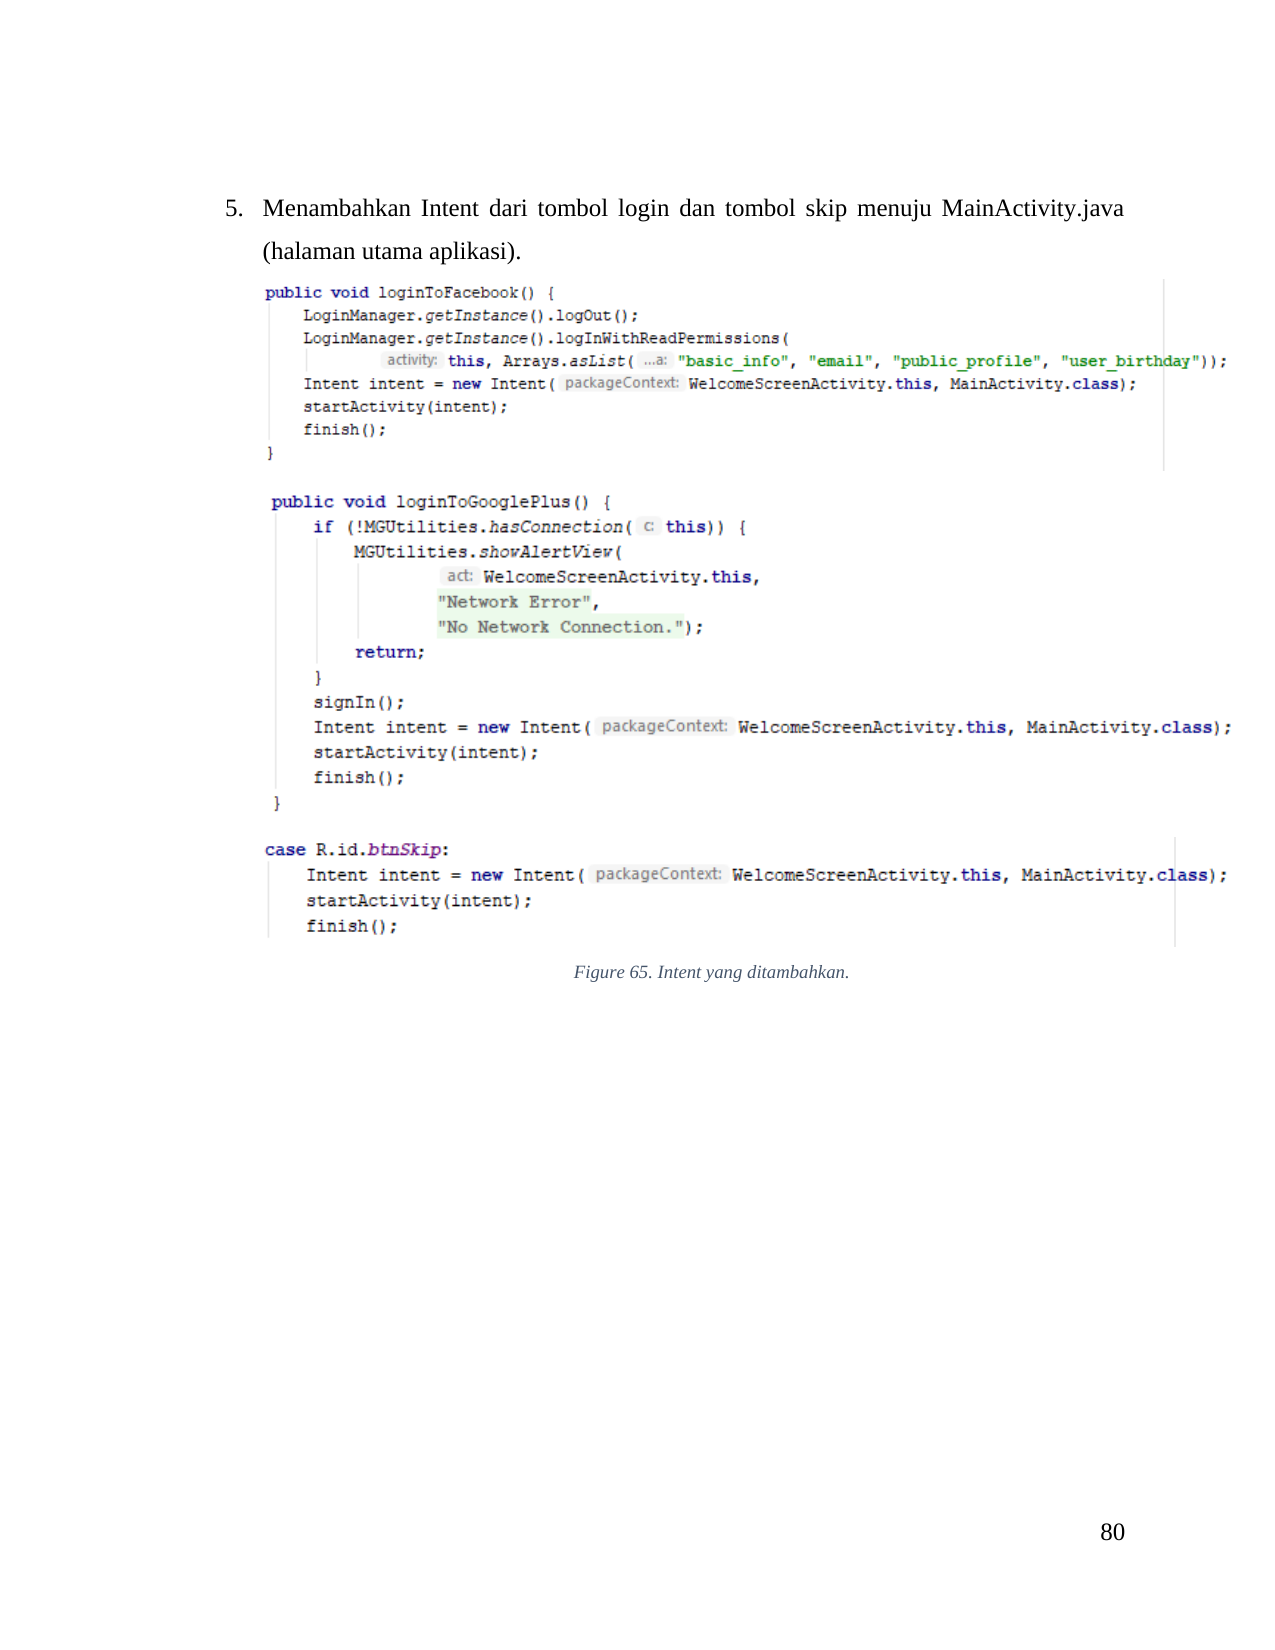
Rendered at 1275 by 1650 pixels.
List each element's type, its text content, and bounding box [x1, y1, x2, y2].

list Menambahkan Intent dari tombol login dan tombol skip menuju MainActivity.java (halaman utama aplikasi). [225, 193, 1125, 265]
text Figure 65. Intent yang ditambahkan. [150, 961, 1125, 982]
picture [262, 484, 1238, 823]
picture [262, 279, 1238, 471]
picture [262, 837, 1238, 947]
